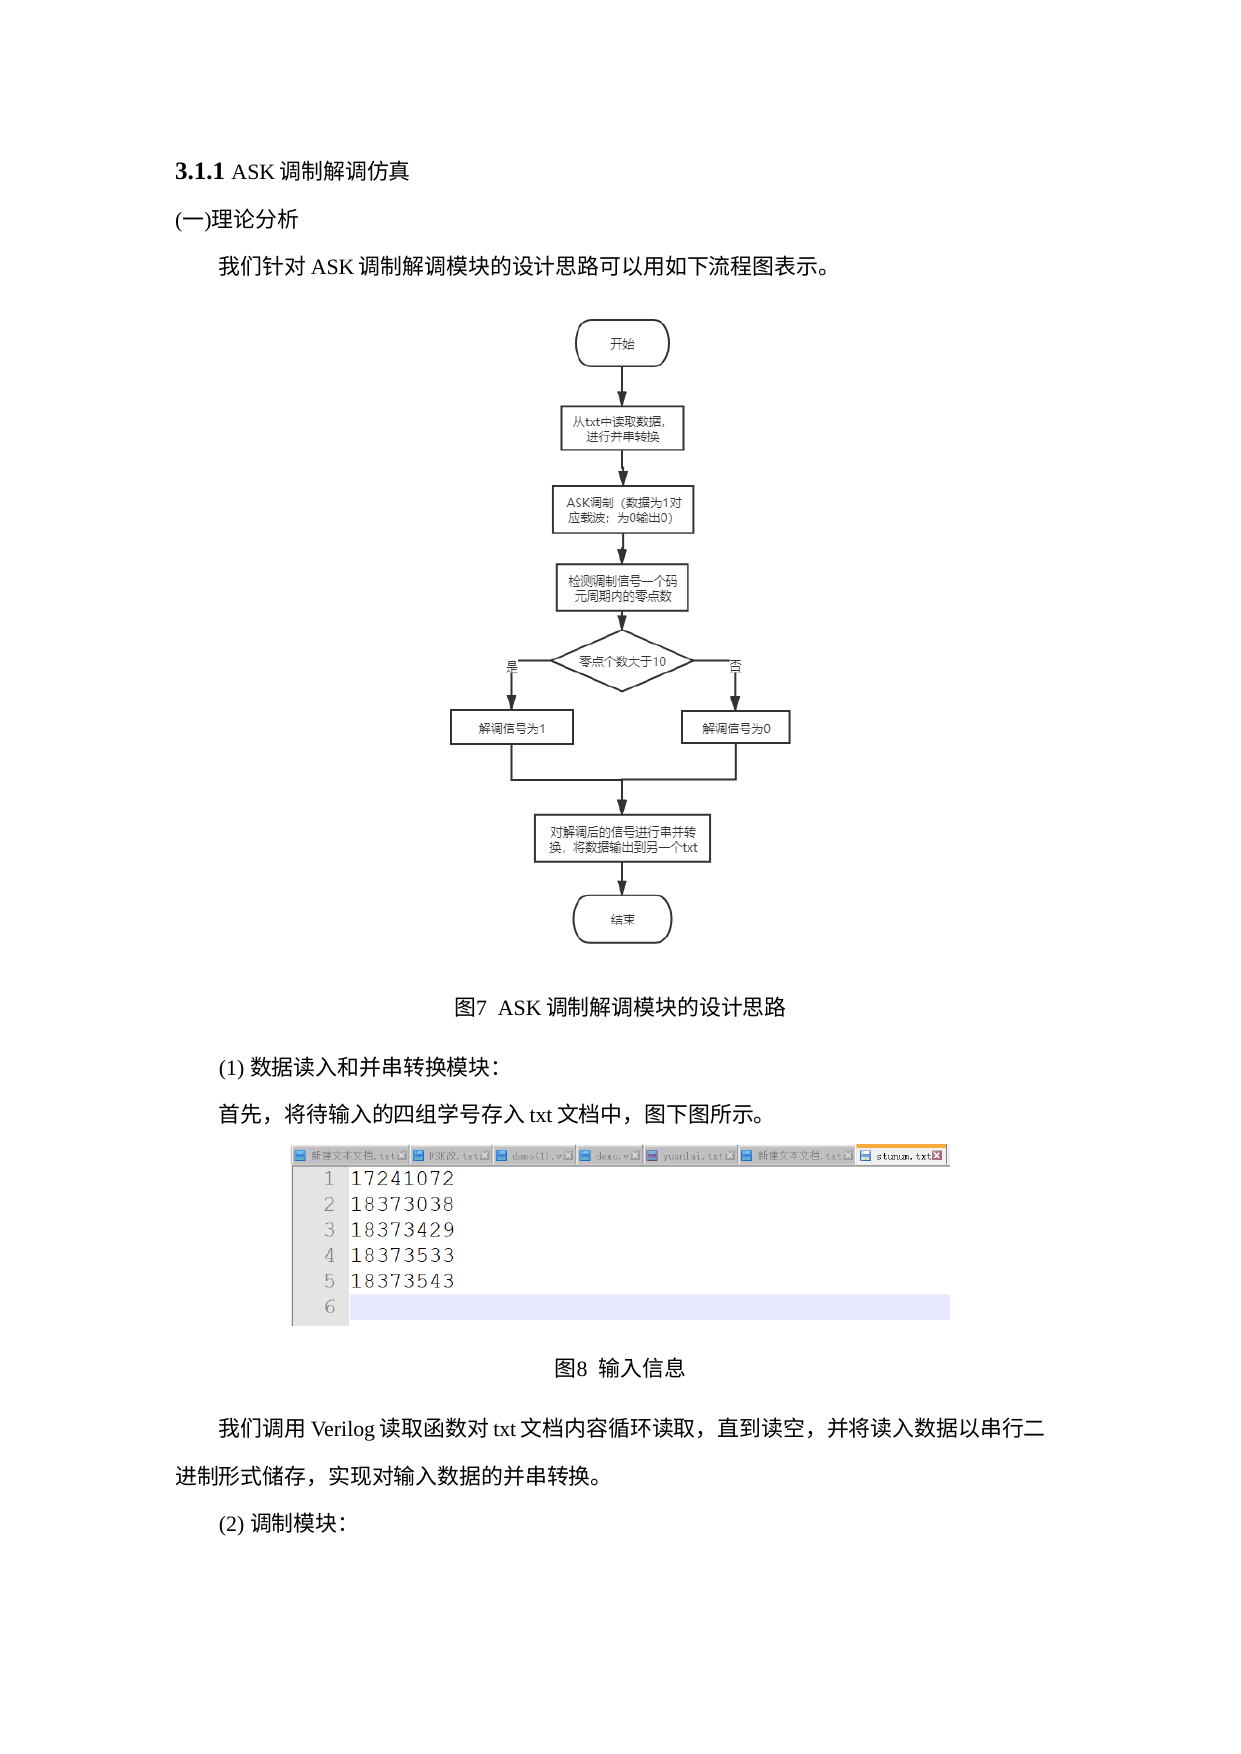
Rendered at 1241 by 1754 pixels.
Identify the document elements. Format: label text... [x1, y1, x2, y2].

text 首先，将待输入的四组学号存入txt文档中，图下图所示。 [175, 1097, 1065, 1129]
text 我们调用Verilog读取函数对txt文档内容循环读取，直到读空，并将读入数据以串行二进制形式储存，实现对输入数据的并串转换。 [175, 1411, 1065, 1490]
text 输入信息 [175, 1351, 1065, 1383]
text ASK调制解调模块的设计思路 [175, 989, 1065, 1021]
text 我们针对ASK调制解调模块的设计思路可以用如下流程图表示。 [175, 249, 1065, 281]
subtitle ASK调制解调仿真 [175, 154, 1065, 186]
list 调制模块： [175, 1506, 1065, 1538]
picture [290, 1144, 951, 1326]
picture [427, 296, 813, 965]
list 数据读入和并串转换模块： [175, 1049, 1065, 1081]
subtitle 理论分析 [175, 202, 1065, 233]
